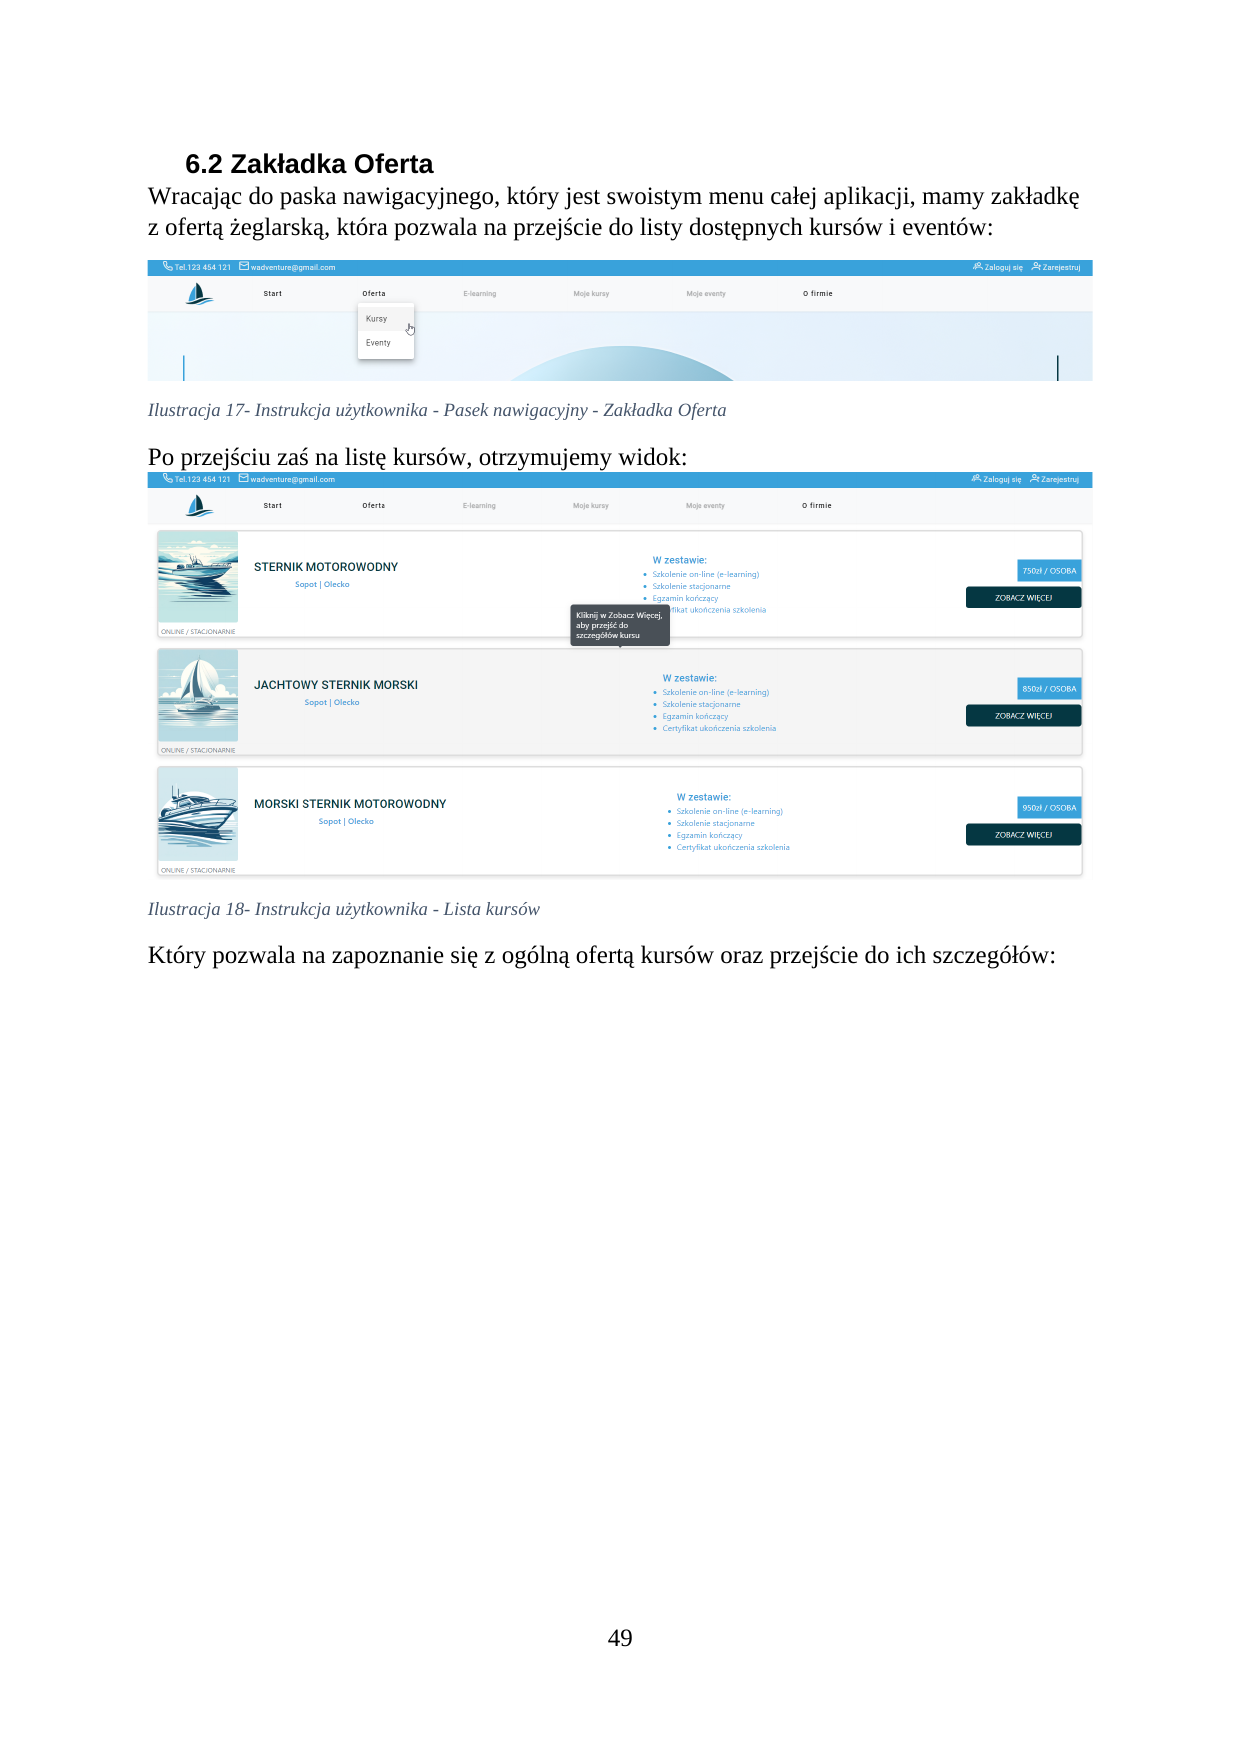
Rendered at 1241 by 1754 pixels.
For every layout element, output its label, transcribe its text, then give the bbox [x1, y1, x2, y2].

picture [147, 260, 1093, 381]
subtitle Zakładka Oferta [185, 148, 1093, 179]
picture [147, 472, 1093, 880]
text Który pozwala na zapoznanie się z ogólną ofertą kursów oraz przejście do ich szczegółów: [148, 941, 1093, 969]
text Po przejściu zaś na listę kursów, otrzymujemy widok: [148, 442, 1093, 472]
text Wracając do paska nawigacyjnego, który jest swoistym menu całej aplikacji, mamy zakładkę z ofertą żeglarską, która pozwala na przejście do listy dostępnych kursów i eventów: [148, 181, 1093, 241]
